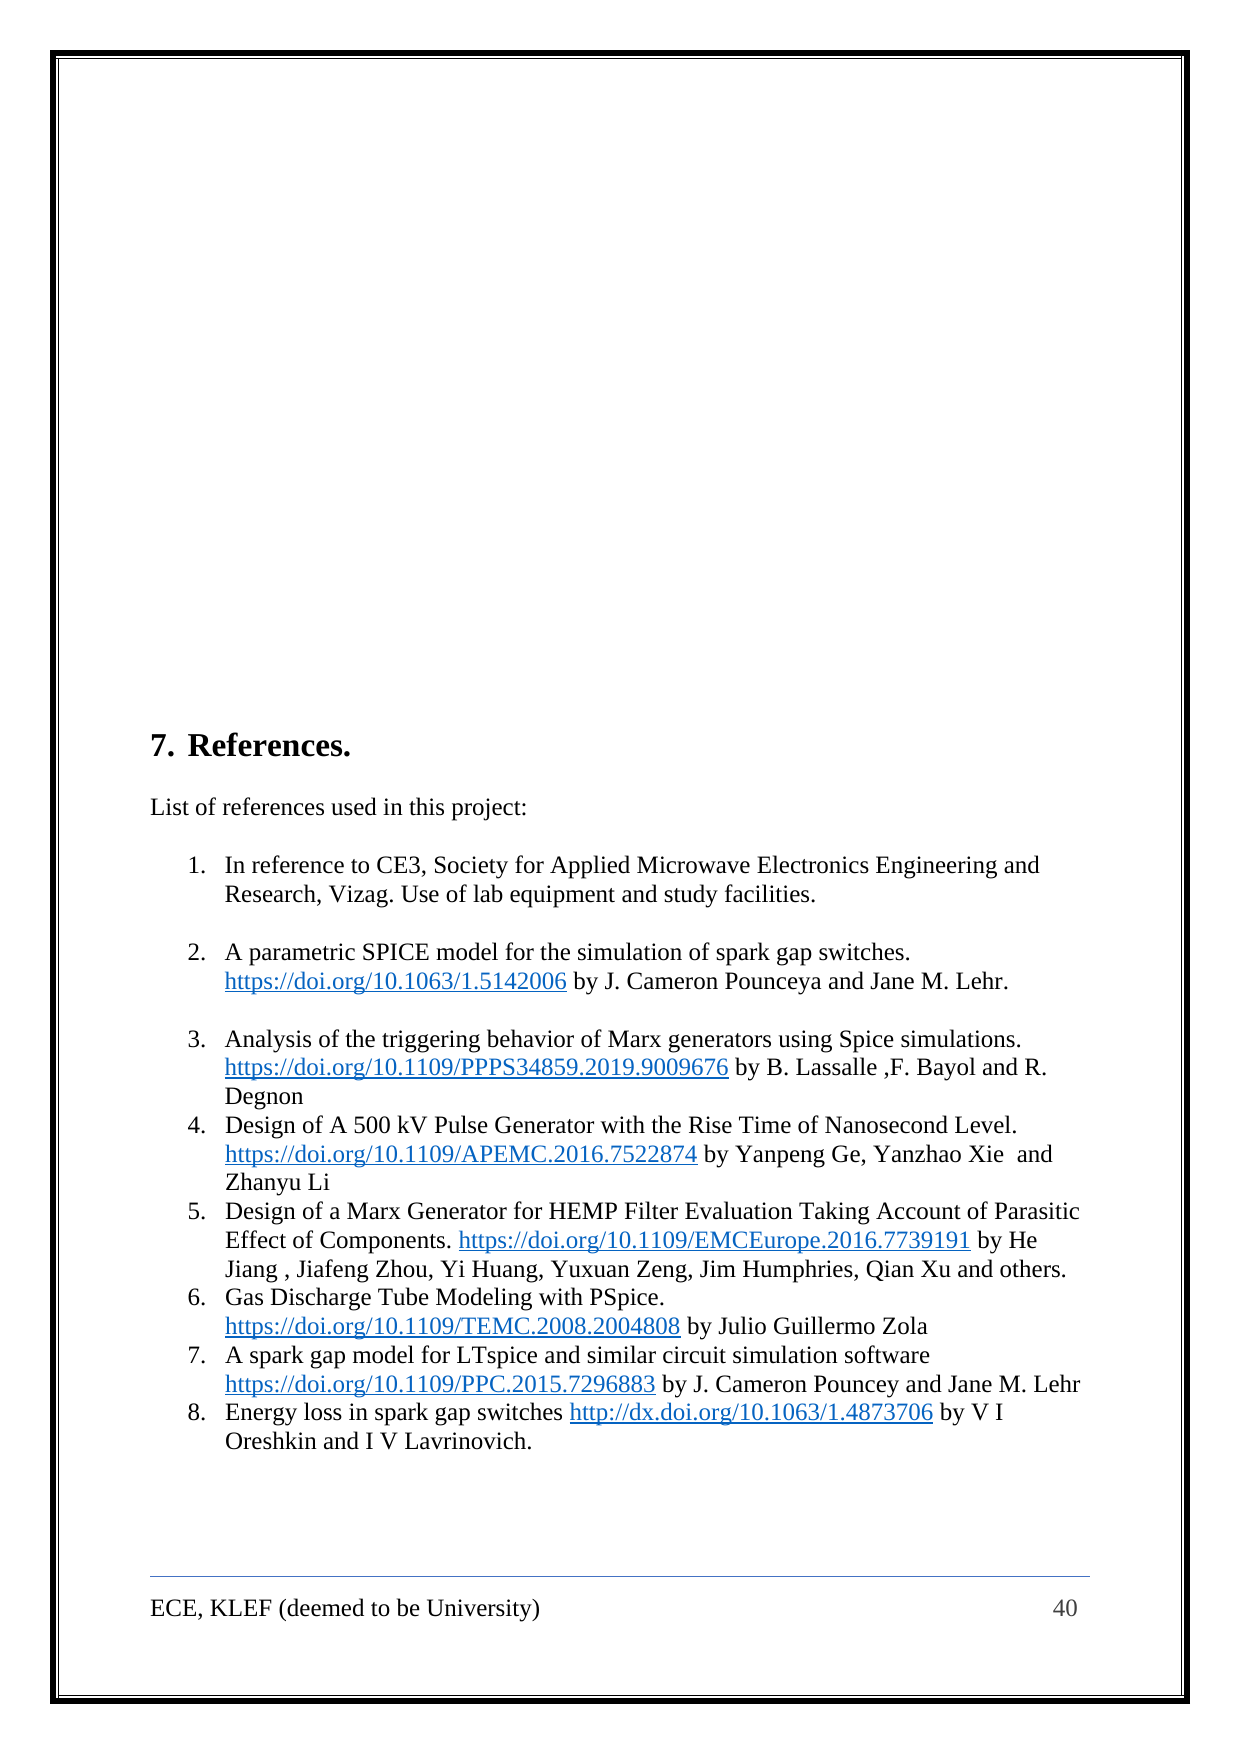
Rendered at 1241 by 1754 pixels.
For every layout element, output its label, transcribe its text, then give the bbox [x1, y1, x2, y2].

list A spark gap model for LTspice and similar circuit simulation software https://doi.org/10.1109/PPC.2015.7296883 by J. Cameron Pouncey and Jane M. Lehr [187, 1340, 1090, 1397]
list Energy loss in spark gap switches http://dx.doi.org/10.1063/1.4873706 by V I Oreshkin and I V Lavrinovich. [187, 1397, 1090, 1455]
list Analysis of the triggering behavior of Marx generators using Spice simulations. https://doi.org/10.1109/PPPS34859.2019.9009676 by B. Lassalle ,F. Bayol and R. Degnon [187, 1024, 1090, 1110]
list A parametric SPICE model for the simulation of spark gap switches. https://doi.org/10.1063/1.5142006 by J. Cameron Pounceya and Jane M. Lehr. [187, 937, 1090, 994]
list References. [150, 725, 1090, 763]
list Design of A 500 kV Pulse Generator with the Rise Time of Nanosecond Level. https://doi.org/10.1109/APEMC.2016.7522874 by Yanpeng Ge, Yanzhao Xie and Zhanyu Li [187, 1110, 1090, 1196]
list Design of a Marx Generator for HEMP Filter Evaluation Taking Account of Parasitic Effect of Components. https://doi.org/10.1109/EMCEurope.2016.7739191 by He Jiang , Jiafeng Zhou, Yi Huang, Yuxuan Zeng, Jim Humphries, Qian Xu and others. [187, 1196, 1090, 1282]
list Gas Discharge Tube Modeling with PSpice. https://doi.org/10.1109/TEMC.2008.2004808 by Julio Guillermo Zola [187, 1282, 1090, 1340]
list In reference to CE3, Society for Applied Microwave Electronics Engineering and Research, Vizag. Use of lab equipment and study facilities. [187, 850, 1090, 908]
text List of references used in this project: [150, 792, 1090, 821]
